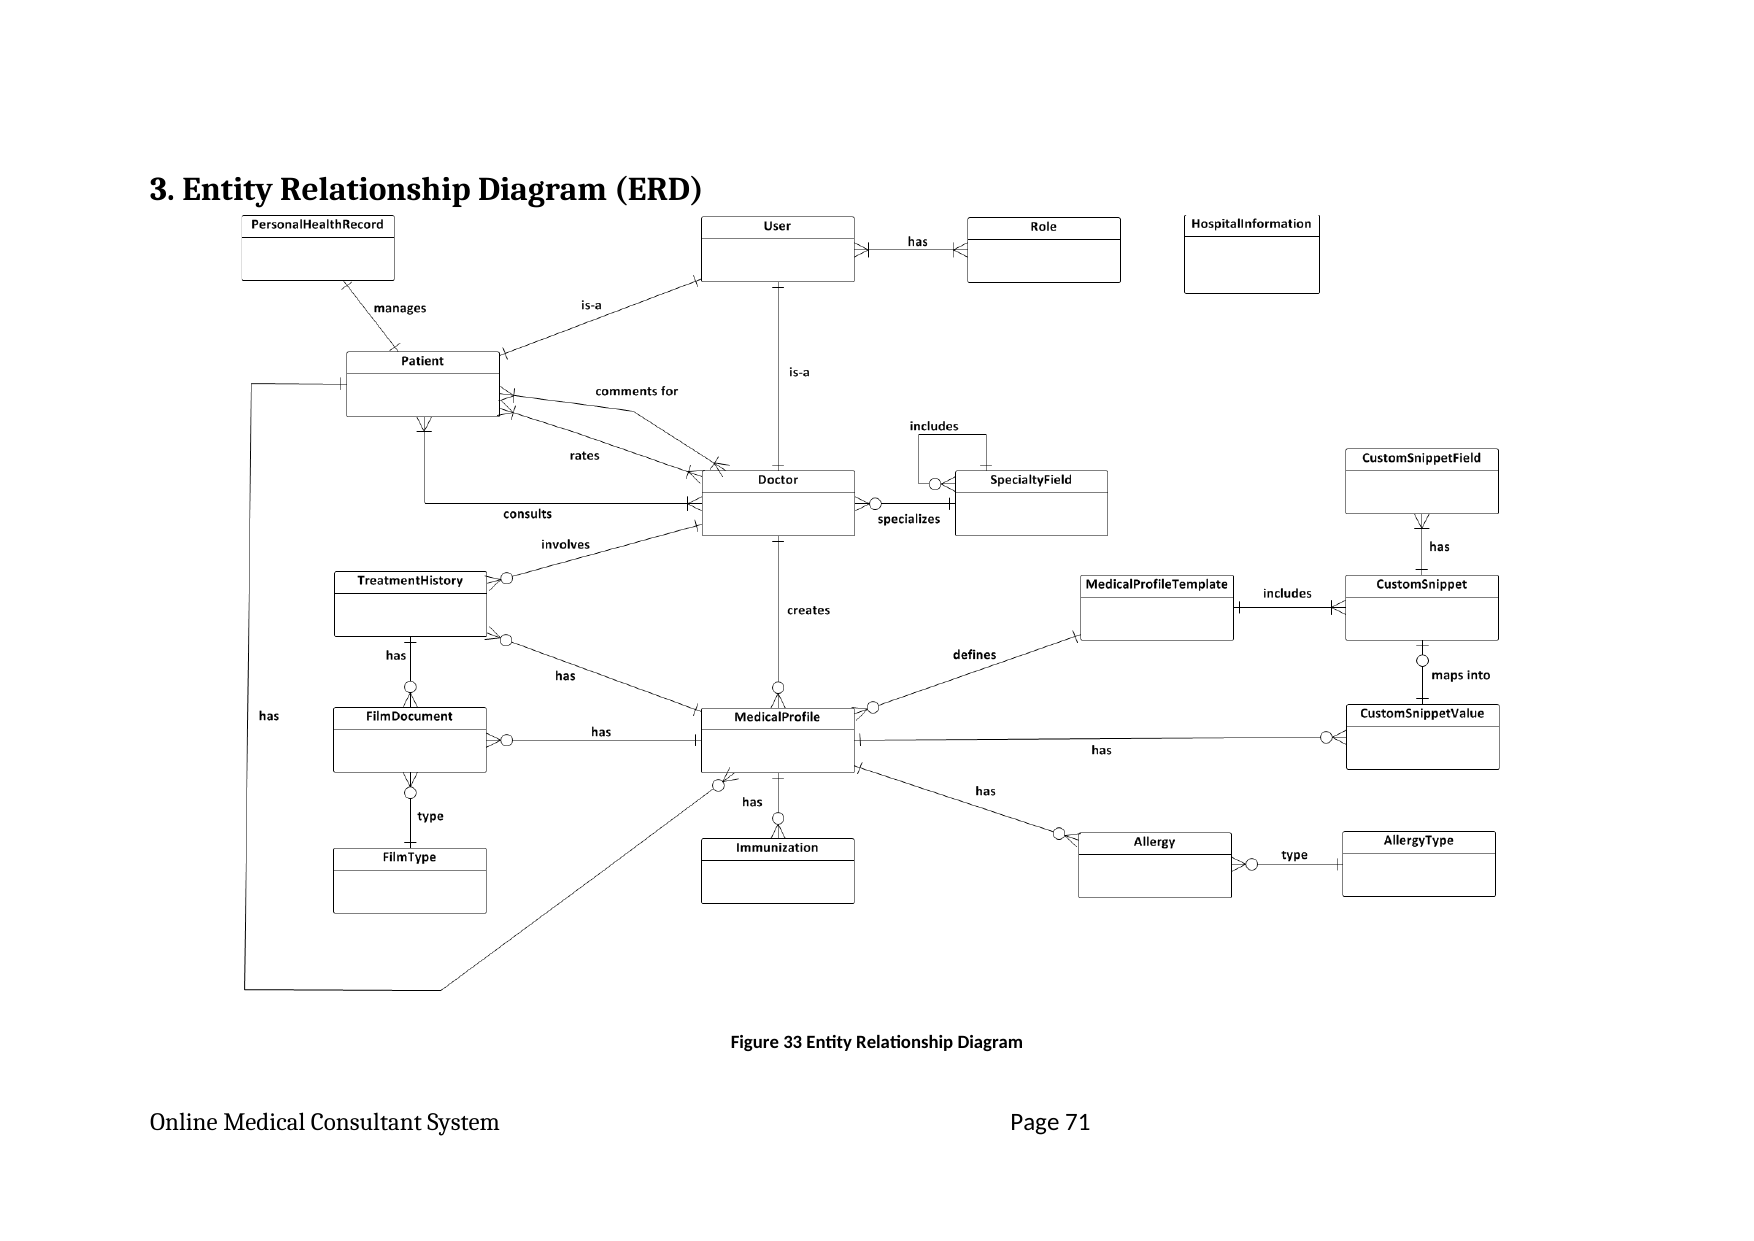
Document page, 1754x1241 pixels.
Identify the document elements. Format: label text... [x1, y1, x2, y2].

subtitle Entity Relationship Diagram (ERD) [150, 171, 1604, 209]
picture [241, 215, 1513, 1005]
text Figure Entity Relationship Diagram [150, 1030, 1604, 1053]
